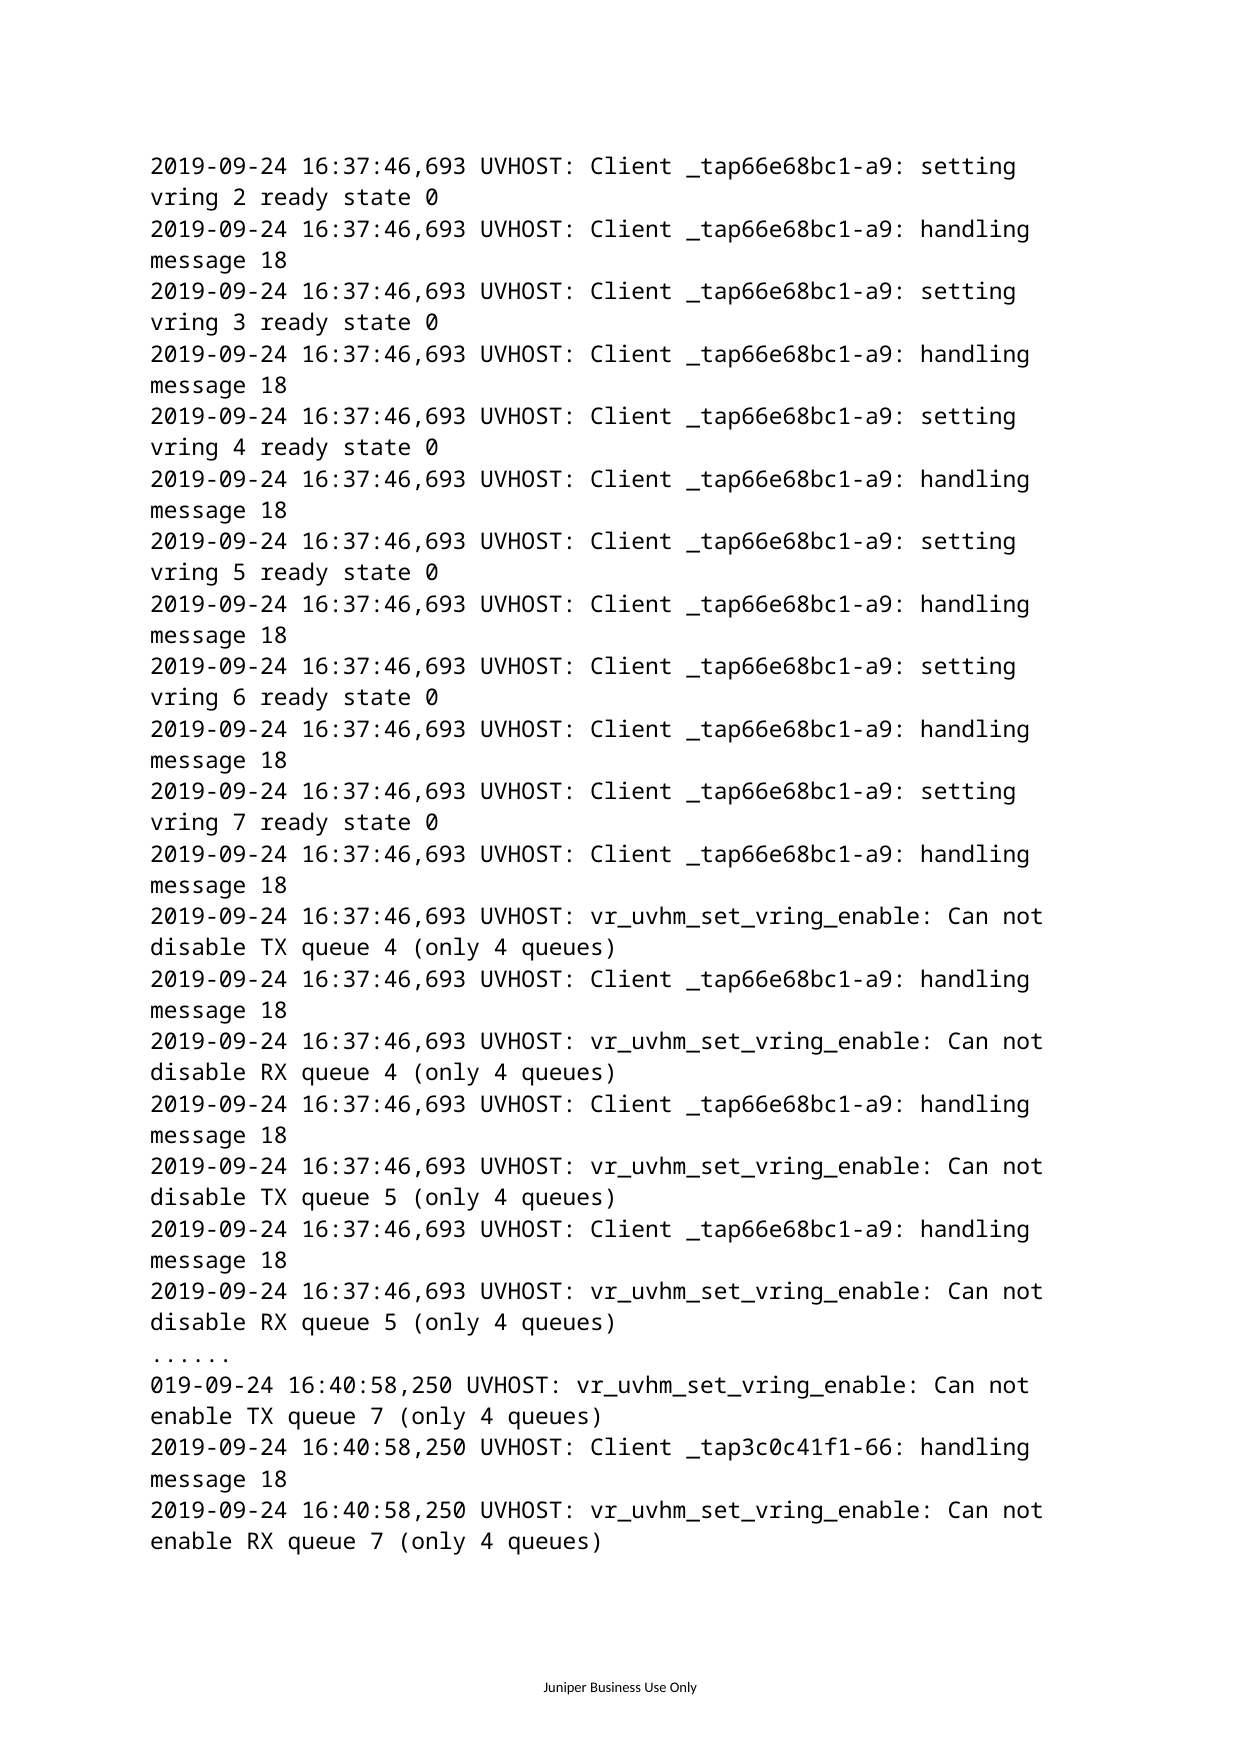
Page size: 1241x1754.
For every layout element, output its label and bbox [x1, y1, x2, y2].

text [150, 150, 1090, 1556]
